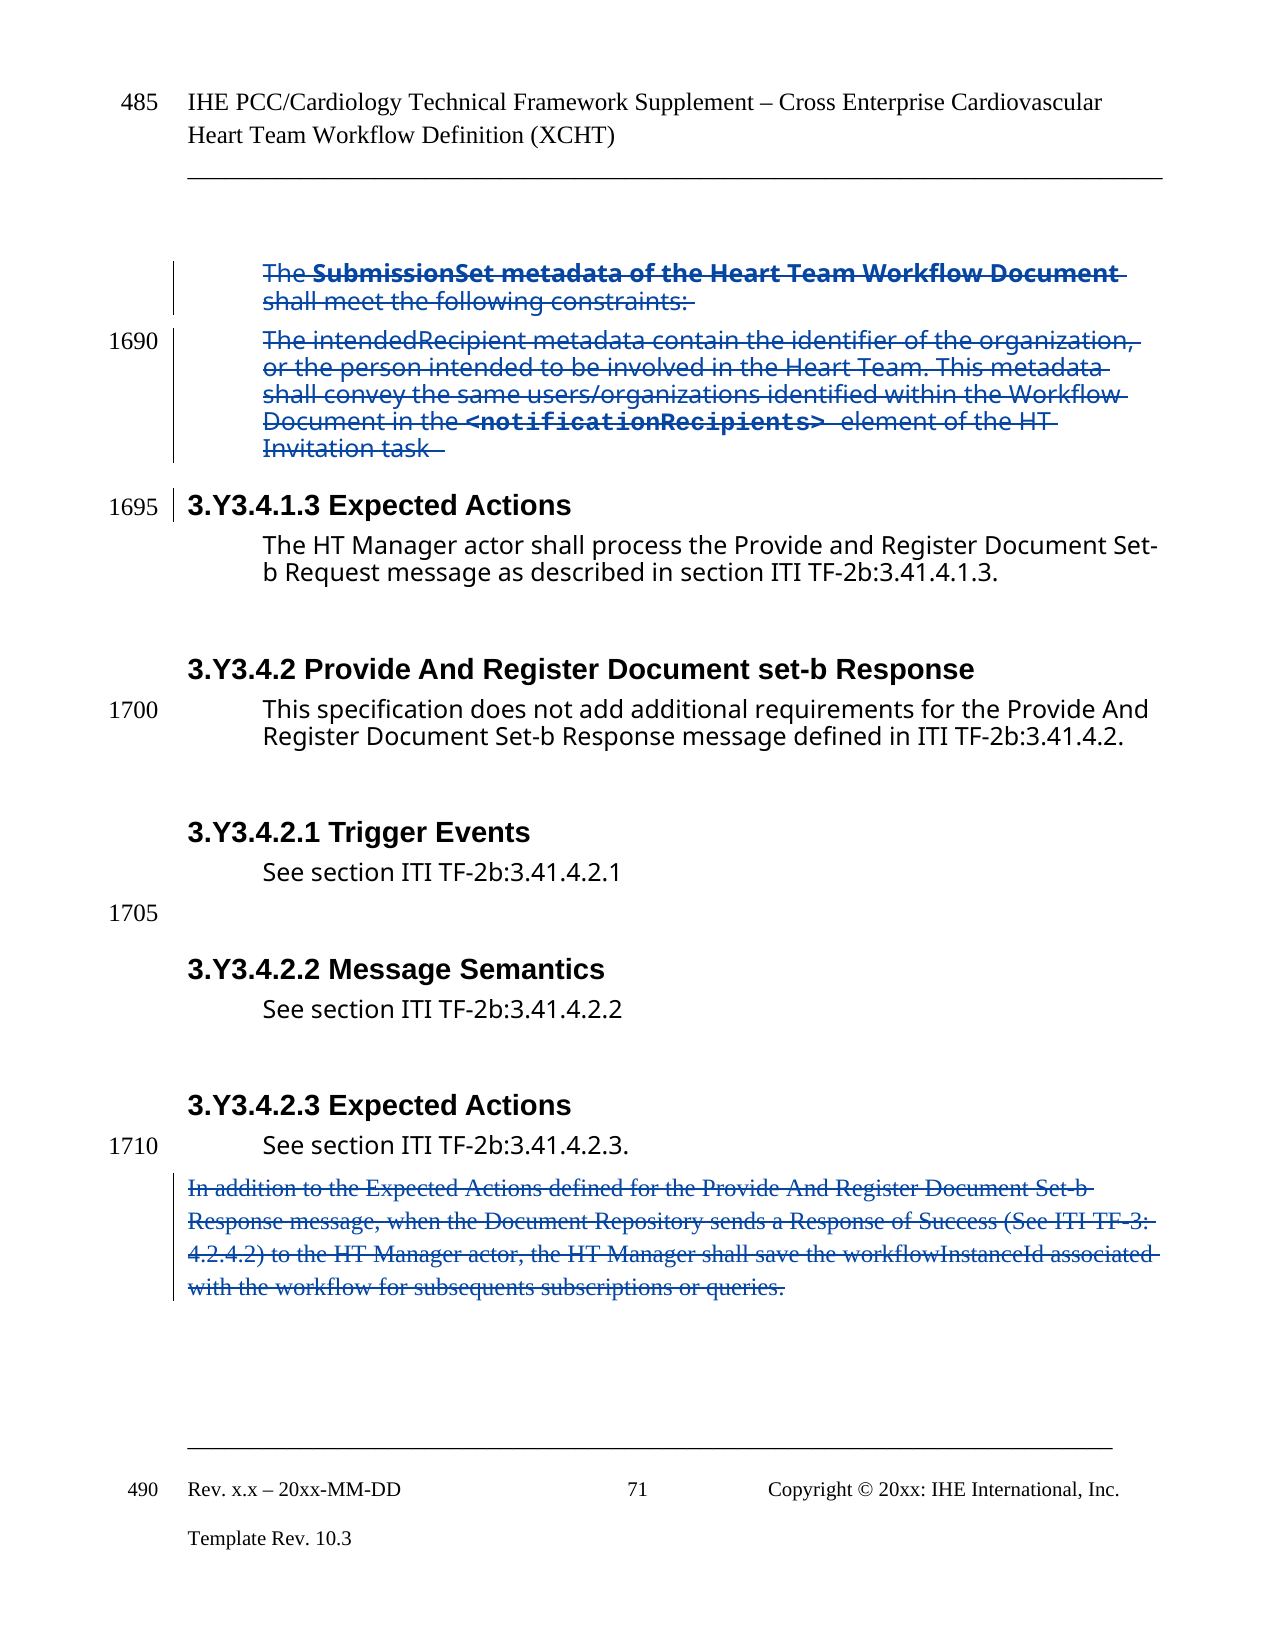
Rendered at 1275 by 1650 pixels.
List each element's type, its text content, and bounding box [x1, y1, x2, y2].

text See section ITI TF-2b:3.41.4.2.1 [262, 860, 1162, 887]
text See section ITI TF-2b:3.41.4.2.3. [262, 1133, 1162, 1160]
text See section ITI TF-2b:3.41.4.2.2 [262, 997, 1162, 1024]
text This specification does not add additional requirements for the Provide And Register Document Set-b Response message defined in ITI TF-2b:3.41.4.2. [262, 697, 1162, 751]
subtitle 3.Y3.4.2.1 Trigger Events [187, 815, 1162, 849]
subtitle 3.Y3.4.2.3 Expected Actions [187, 1088, 1162, 1122]
subtitle 3.Y3.4.2.2 Message Semantics [187, 952, 1162, 985]
subtitle 3.Y3.4.2 Provide And Register Document set-b Response [187, 652, 1162, 685]
text The HT Manager actor shall process the Provide and Register Document Set-b Request message as described in section ITI TF-2b:3.41.4.1.3. [262, 533, 1162, 587]
subtitle 3.Y3.4.1.3 Expected Actions [187, 488, 1162, 522]
